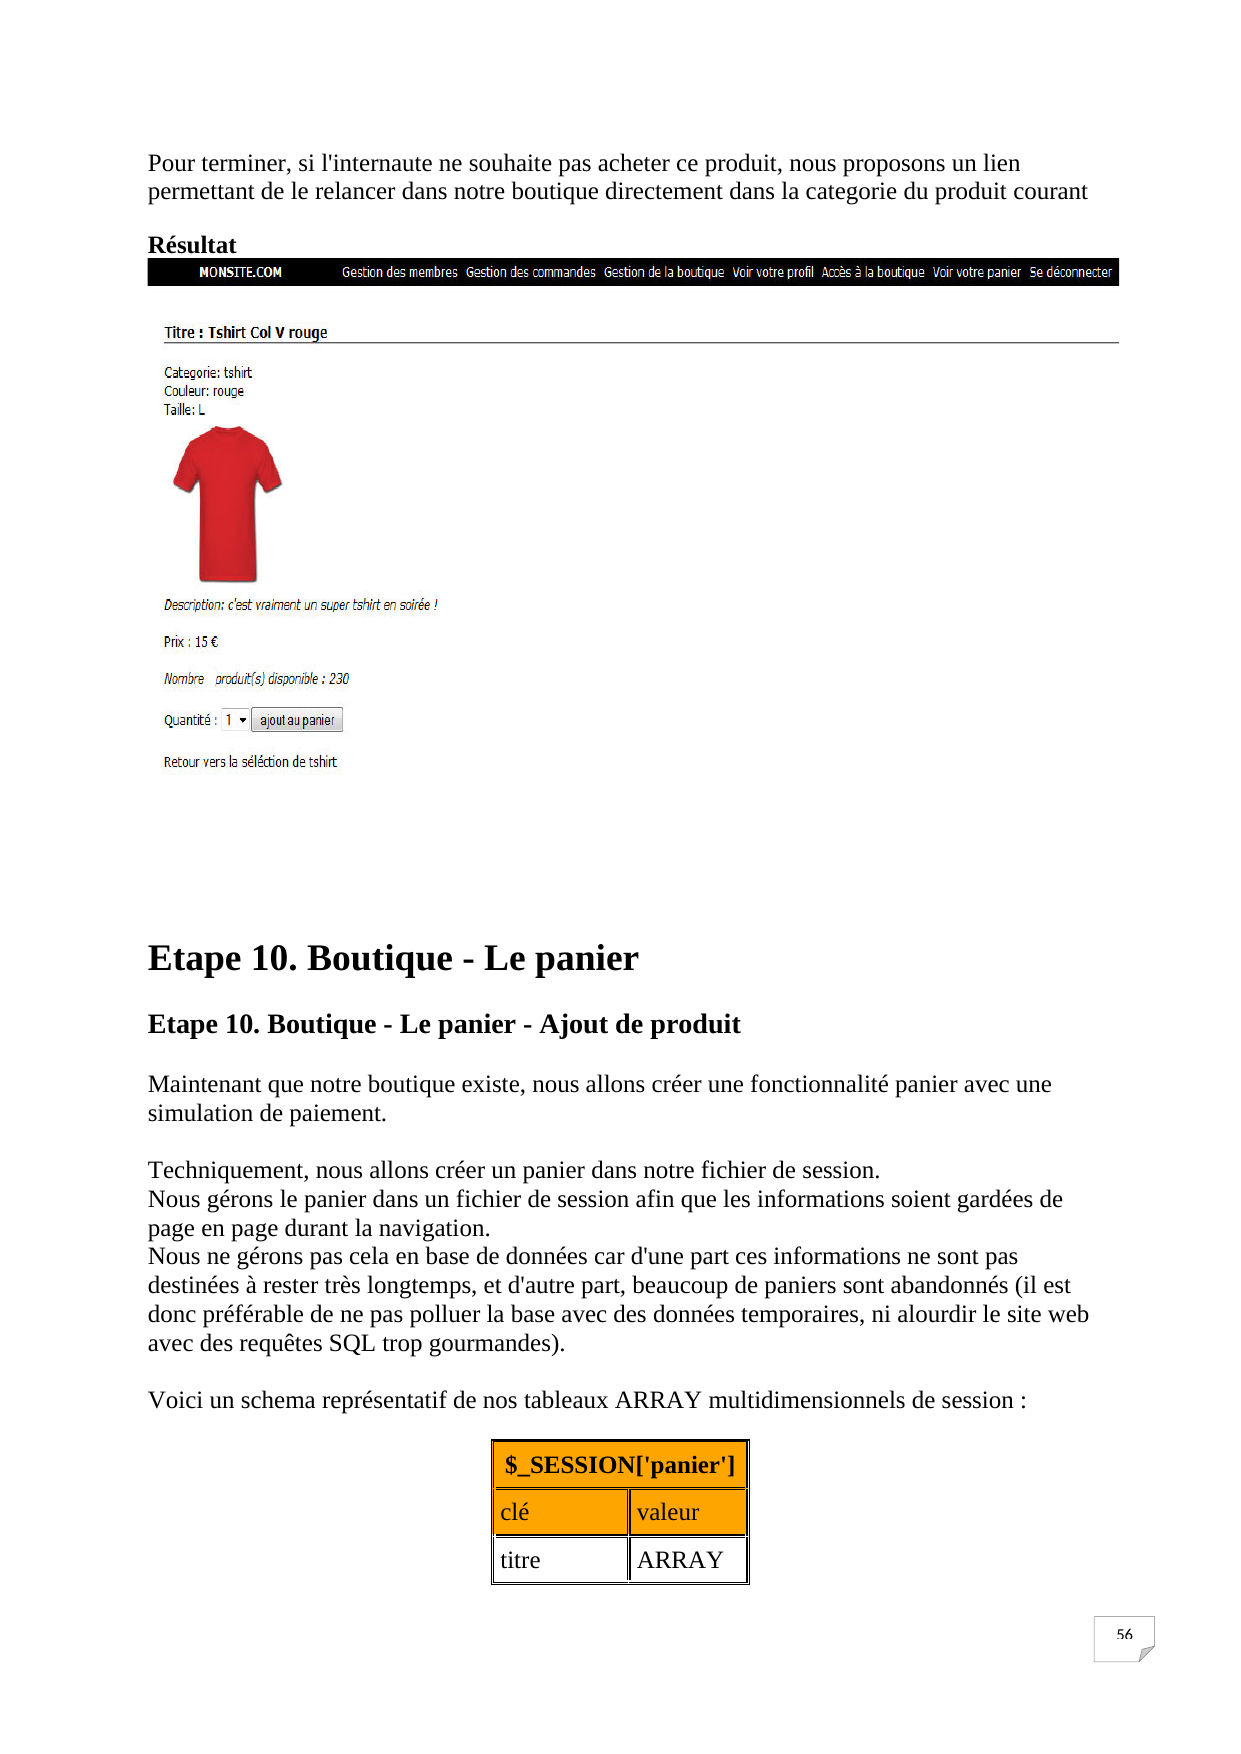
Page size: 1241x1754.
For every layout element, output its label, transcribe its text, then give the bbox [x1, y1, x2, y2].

text Maintenant que notre boutique existe, nous allons créer une fonctionnalité panier avec une simulation de paiement. Techniquement, nous allons créer un panier dans notre fichier de session. Nous gérons le panier dans un fichier de session afin que les informations soient gardées de page en page durant la navigation. Nous ne gérons pas cela en base de données car d'une part ces informations ne sont pas destinées à rester très longtemps, et d'autre part, beaucoup de paniers sont abandonnés (il est donc préférable de ne pas polluer la base avec des données temporaires, ni alourdir le site web avec des requêtes SQL trop gourmandes). Voici un schema représentatif de nos tableaux ARRAY multidimensionnels de session : [148, 1069, 1093, 1414]
text Résultat [148, 230, 1093, 258]
table_cell valeur [629, 1486, 747, 1534]
table_cell ARRAY [629, 1534, 747, 1582]
text Etape 10. Boutique - Le panier [148, 935, 1093, 978]
text Etape 10. Boutique - Le panier - Ajout de produit [148, 1007, 1093, 1040]
table_header $_SESSION['panier'] [494, 1442, 746, 1486]
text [148, 148, 1093, 205]
picture [147, 258, 1120, 824]
table_cell titre [494, 1534, 629, 1582]
table_cell clé [494, 1486, 629, 1534]
